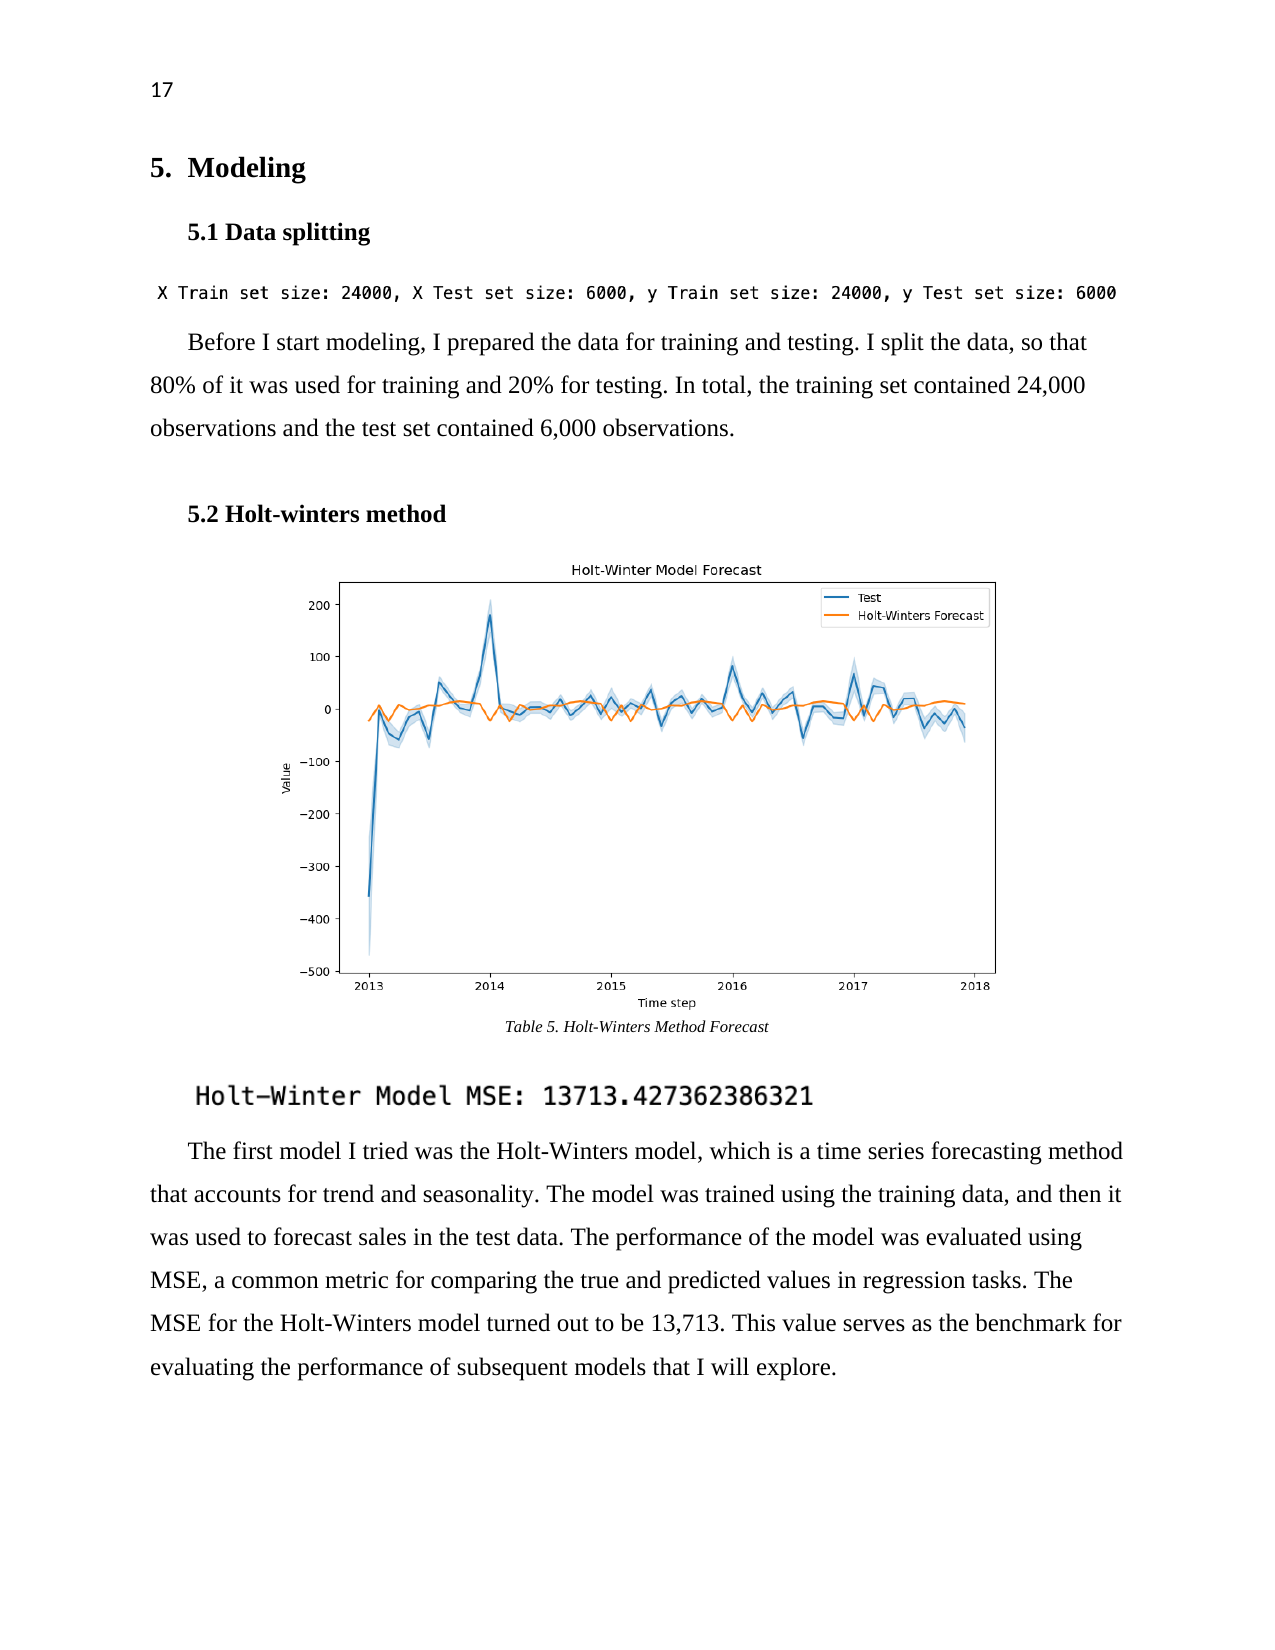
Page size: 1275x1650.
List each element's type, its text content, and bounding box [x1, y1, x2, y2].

list 5.1 Data splitting [187, 217, 1125, 246]
picture [273, 556, 1002, 1017]
picture [187, 1074, 826, 1122]
list 5.2 Holt-winters method [187, 499, 1125, 528]
picture [150, 274, 1125, 313]
text Table 5. Holt-Winters Method Forecast [150, 1017, 1125, 1036]
list Modeling [150, 150, 1125, 183]
list Before I start modeling, I prepared the data for training and testing. I split the data, so that 80% of it was used for training and 20% for testing. In total, the training set contained 24,000 observations and the test set contained 6,000 observations. [150, 327, 1125, 442]
list The first model I tried was the Holt-Winters model, which is a time series forecasting method that accounts for trend and seasonality. The model was trained using the training data, and then it was used to forecast sales in the test data. The performance of the model was evaluated using MSE, a common metric for comparing the true and predicted values in regression tasks. The MSE for the Holt-Winters model turned out to be 13,713. This value serves as the benchmark for evaluating the performance of subsequent models that I will explore. [150, 1136, 1125, 1380]
